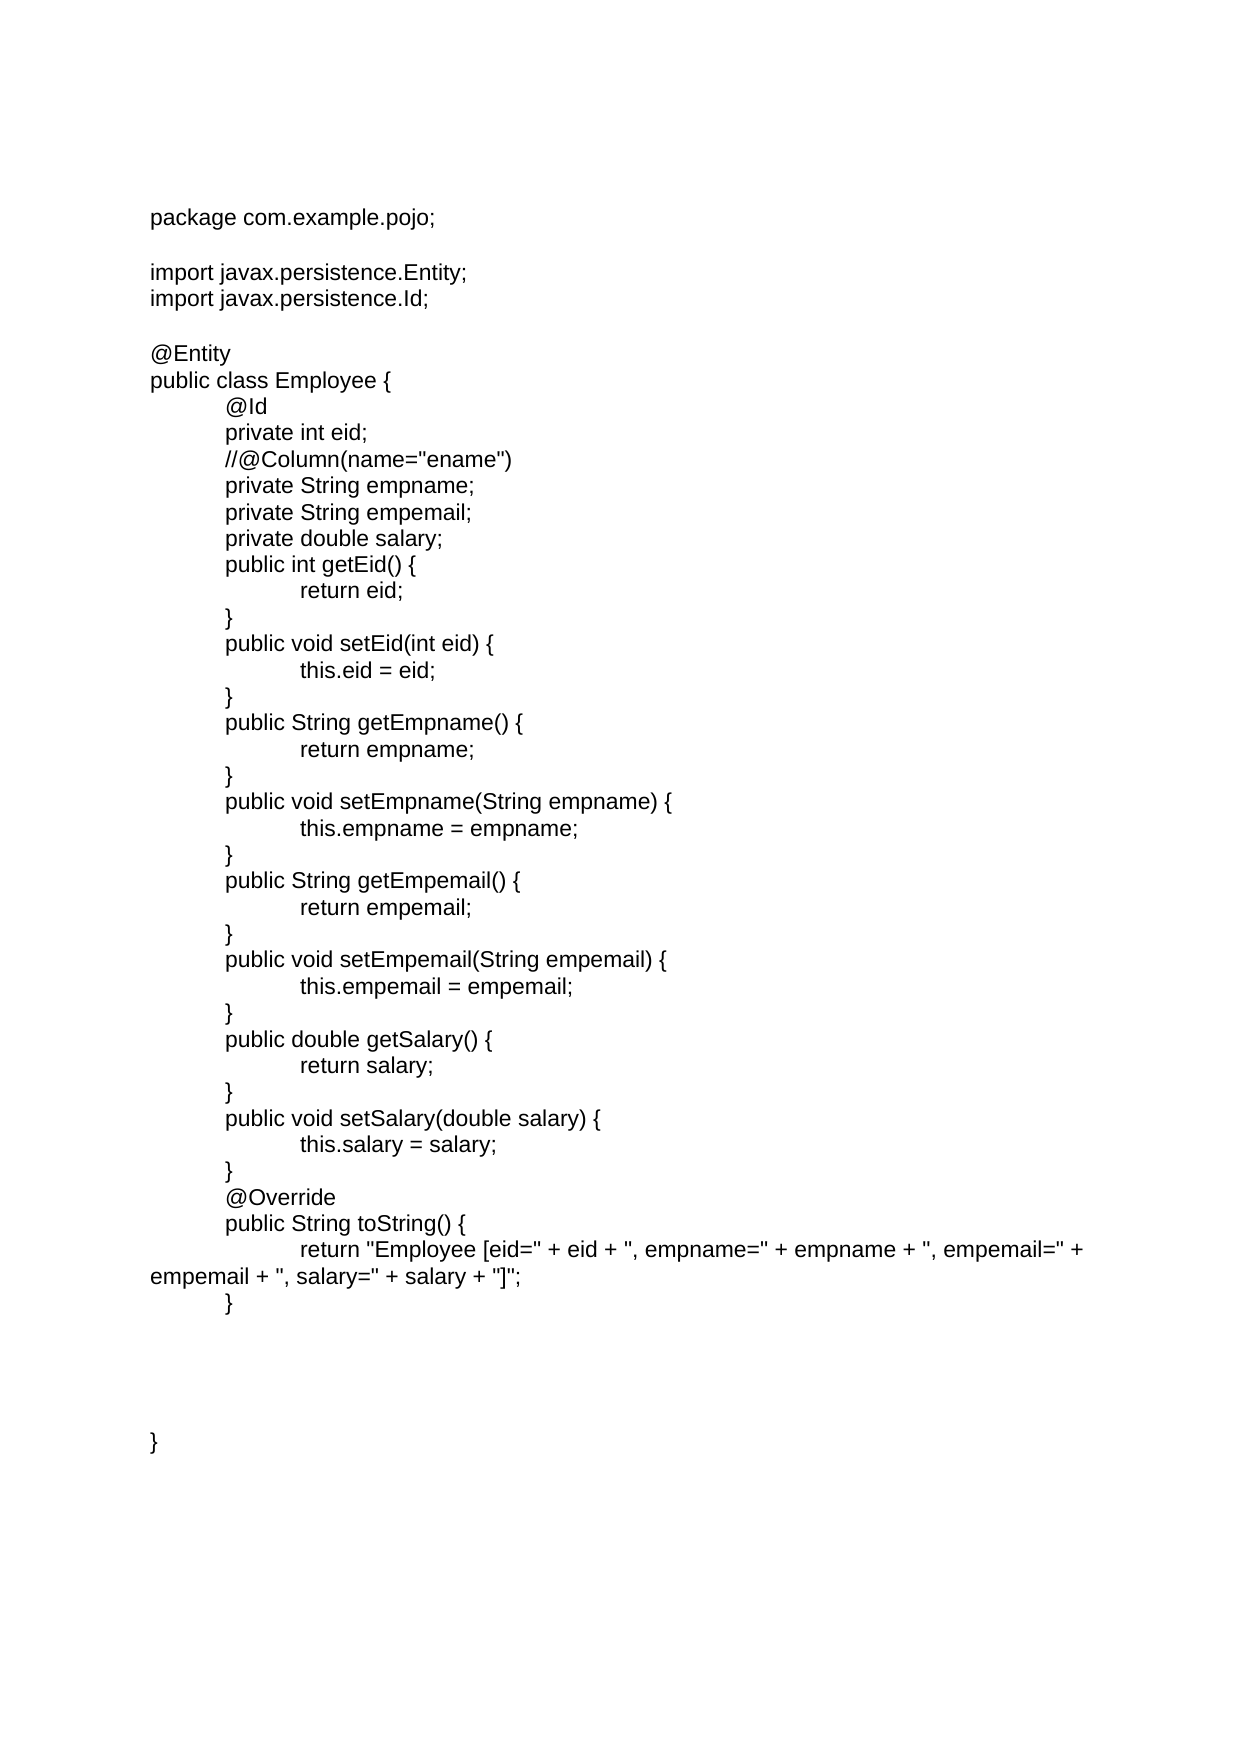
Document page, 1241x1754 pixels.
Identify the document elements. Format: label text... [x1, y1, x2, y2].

text } [150, 1157, 1090, 1184]
text @Entity [150, 340, 1090, 367]
text } [150, 1078, 1090, 1104]
text private int eid; [150, 419, 1090, 446]
text return salary; [150, 1052, 1090, 1078]
text public class Employee { [150, 367, 1090, 393]
text public String getEmpemail() { [150, 867, 1090, 894]
text public int getEid() { [150, 551, 1090, 577]
text public void setSalary(double salary) { [150, 1104, 1090, 1131]
text public String toString() { [150, 1210, 1090, 1236]
text private double salary; [150, 525, 1090, 551]
text } [150, 1428, 1090, 1454]
text return eid; [150, 577, 1090, 604]
text public void setEmpname(String empname) { [150, 788, 1090, 815]
text return "Employee [eid=" + eid + ", empname=" + empname + ", empemail=" + empemail + ", salary=" + salary + "]"; [150, 1236, 1090, 1289]
text private String empemail; [150, 498, 1090, 525]
text public String getEmpname() { [150, 709, 1090, 736]
text this.salary = salary; [150, 1131, 1090, 1157]
text public void setEid(int eid) { [150, 630, 1090, 657]
text return empemail; [150, 894, 1090, 920]
text } [150, 683, 1090, 709]
text this.eid = eid; [150, 657, 1090, 683]
text this.empemail = empemail; [150, 973, 1090, 999]
text import javax.persistence.Entity; [150, 259, 1090, 285]
text } [150, 604, 1090, 630]
text } [150, 762, 1090, 788]
text } [150, 920, 1090, 946]
text @Override [150, 1184, 1090, 1210]
text public void setEmpemail(String empemail) { [150, 946, 1090, 973]
text import javax.persistence.Id; [150, 285, 1090, 312]
text private String empname; [150, 472, 1090, 498]
text //@Column(name="ename") [150, 446, 1090, 472]
text } [150, 1289, 1090, 1315]
text return empname; [150, 736, 1090, 762]
text package com.example.pojo; [150, 204, 1090, 230]
text this.empname = empname; [150, 815, 1090, 841]
text @Id [150, 393, 1090, 419]
text } [150, 841, 1090, 867]
text public double getSalary() { [150, 1026, 1090, 1052]
text } [150, 999, 1090, 1026]
